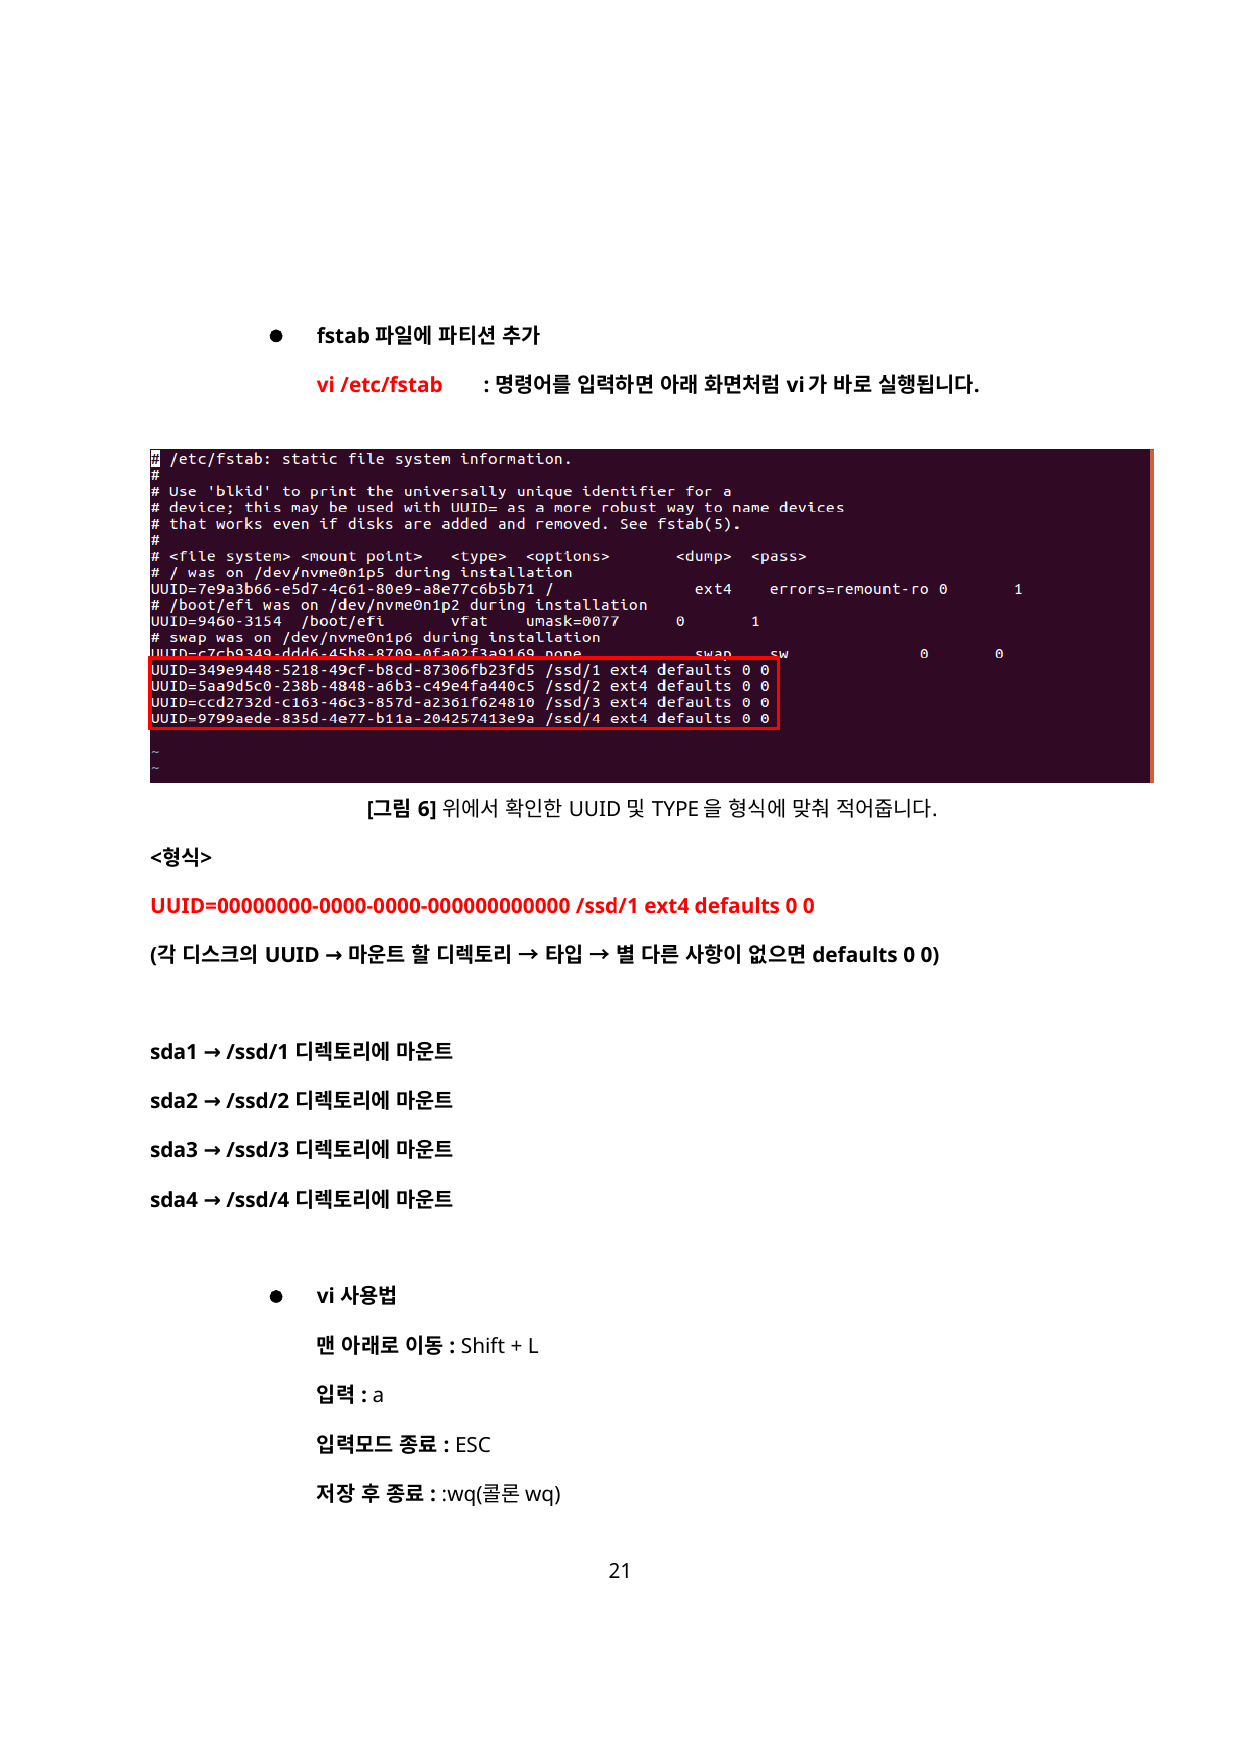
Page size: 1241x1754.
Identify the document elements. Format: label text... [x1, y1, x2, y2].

text sda4 → /ssd/4 디렉토리에 마운트 [150, 1183, 1090, 1213]
picture [152, 660, 777, 727]
text <형식> [150, 823, 1090, 872]
text 입력모드 종료 : ESC [233, 1428, 1090, 1458]
list vi 사용법 [233, 1280, 1090, 1310]
text UUID=00000000-0000-0000-000000000000 /ssd/1 ext4 defaults 0 0 [150, 891, 1090, 919]
list vi /etc/fstab : 명령어를 입력하면 아래 화면처럼 vi가 바로 실행됩니다. [317, 368, 1090, 399]
text 저장 후 종료 : :wq(콜론wq) [233, 1477, 1090, 1507]
text 맨 아래로 이동 : Shift + L [233, 1329, 1090, 1359]
picture [150, 449, 1154, 783]
text sda3 → /ssd/3 디렉토리에 마운트 [150, 1134, 1090, 1164]
list fstab 파일에 파티션 추가 [233, 319, 1090, 349]
text sda2 → /ssd/2 디렉토리에 마운트 [150, 1084, 1090, 1114]
text sda1 → /ssd/1 디렉토리에 마운트 [150, 1035, 1090, 1065]
text (각 디스크의 UUID → 마운트 할 디렉토리 → 타입 → 별 다른 사항이 없으면 defaults 0 0) [150, 938, 1090, 968]
text 입력 : a [233, 1378, 1090, 1409]
